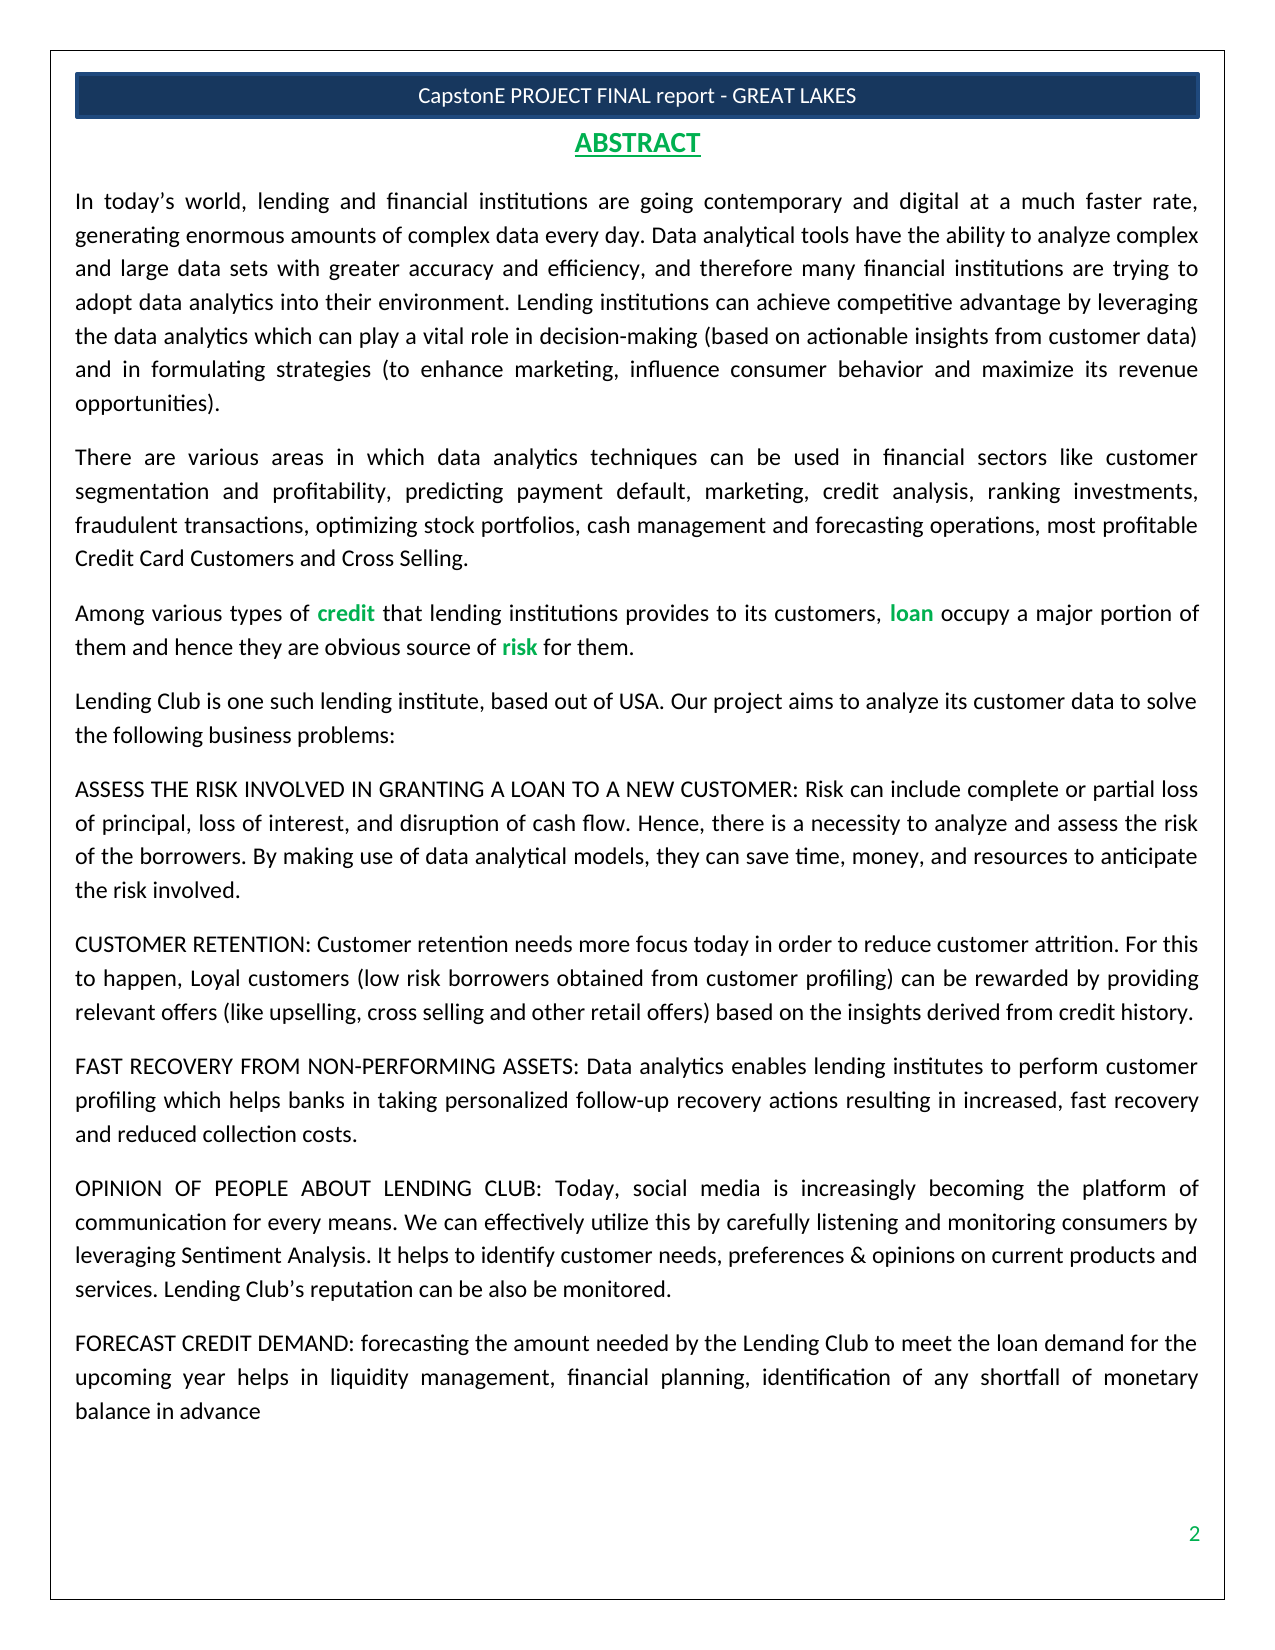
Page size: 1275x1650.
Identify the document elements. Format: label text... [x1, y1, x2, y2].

text FAST RECOVERY FROM NON-PERFORMING ASSETS: Data analytics enables lending institutes to perform customer profiling which helps banks in taking personalized follow-up recovery actions resulting in increased, fast recovery and reduced collection costs. [75, 1051, 1200, 1148]
text Among various types of credit that lending institutions provides to its customers, loan occupy a major portion of them and hence they are obvious source of risk for them. [75, 598, 1200, 661]
text In today’s world, lending and financial institutions are going contemporary and digital at a much faster rate, generating enormous amounts of complex data every day. Data analytical tools have the ability to analyze complex and large data sets with greater accuracy and efficiency, and therefore many financial institutions are trying to adopt data analytics into their environment. Lending institutions can achieve competitive advantage by leveraging the data analytics which can play a vital role in decision-making (based on actionable insights from customer data) and in formulating strategies (to enhance marketing, influence consumer behavior and maximize its revenue opportunities). [75, 186, 1200, 417]
text FORECAST CREDIT DEMAND: forecasting the amount needed by the Lending Club to meet the loan demand for the upcoming year helps in liquidity management, financial planning, identification of any shortfall of monetary balance in advance [75, 1328, 1200, 1425]
text There are various areas in which data analytics techniques can be used in financial sectors like customer segmentation and profitability, predicting payment default, marketing, credit analysis, ranking investments, fraudulent transactions, optimizing stock portfolios, cash management and forecasting operations, most profitable Credit Card Customers and Cross Selling. [75, 442, 1200, 573]
text OPINION OF PEOPLE ABOUT LENDING CLUB: Today, social media is increasingly becoming the platform of communication for every means. We can effectively utilize this by carefully listening and monitoring consumers by leveraging Sentiment Analysis. It helps to identify customer needs, preferences & opinions on current products and services. Lending Club’s reputation can be also be monitored. [75, 1173, 1200, 1303]
text Lending Club is one such lending institute, based out of USA. Our project aims to analyze its customer data to solve the following business problems: [75, 686, 1200, 749]
text CUSTOMER RETENTION: Customer retention needs more focus today in order to reduce customer attrition. For this to happen, Loyal customers (low risk borrowers obtained from customer profiling) can be rewarded by providing relevant offers (like upselling, cross selling and other retail offers) based on the insights derived from credit history. [75, 929, 1200, 1026]
text ASSESS THE RISK INVOLVED IN GRANTING A LOAN TO A NEW CUSTOMER: Risk can include complete or partial loss of principal, loss of interest, and disruption of cash flow. Hence, there is a necessity to analyze and assess the risk of the borrowers. By making use of data analytical models, they can save time, money, and resources to anticipate the risk involved. [75, 774, 1200, 904]
text ABSTRACT [75, 119, 1200, 160]
